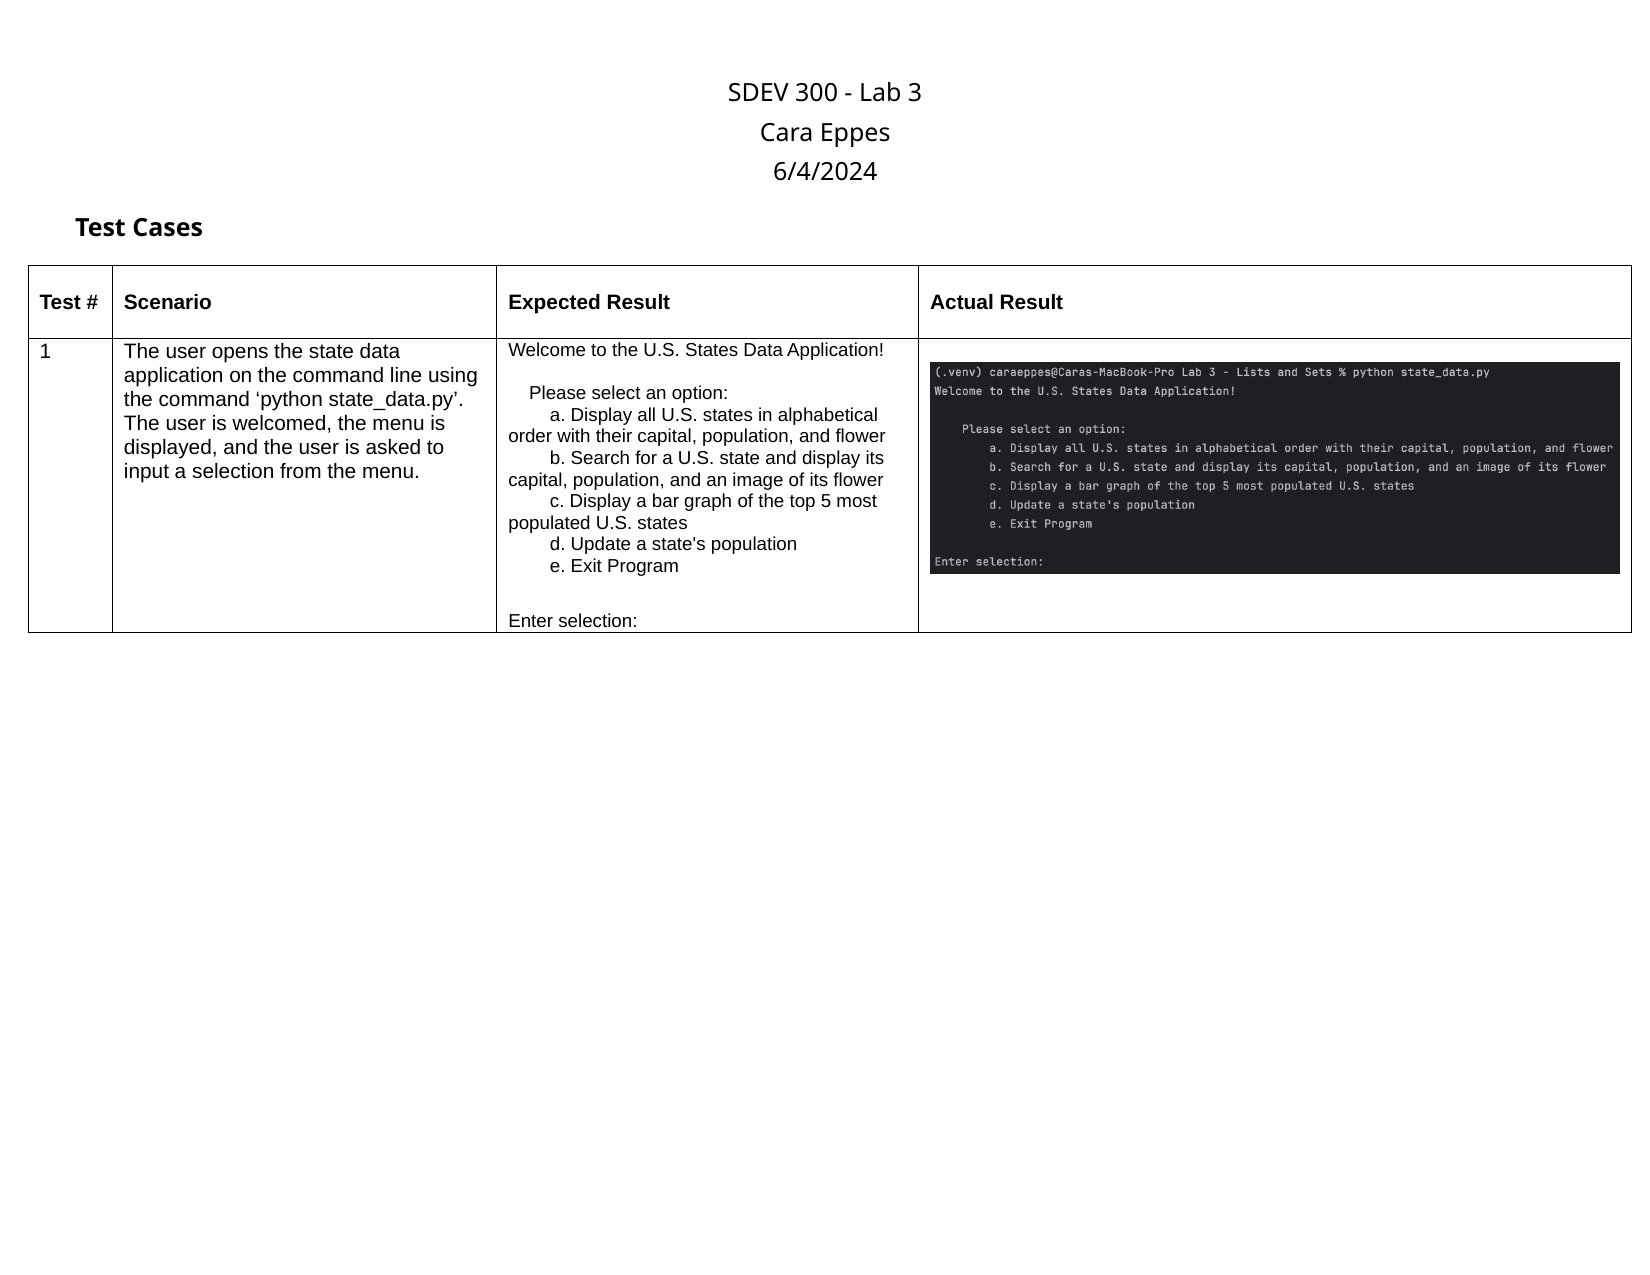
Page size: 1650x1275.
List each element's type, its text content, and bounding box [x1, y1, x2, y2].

text SDEV 300 - Lab 3 Cara Eppes 6/4/2024 [75, 75, 1575, 187]
table_cell [919, 339, 1631, 632]
table_header Expected Result [497, 266, 918, 338]
table_header Actual Result [919, 266, 1631, 338]
table_header Scenario [113, 266, 496, 338]
table_cell The user opens the state data application on the command line using the command ‘python state_data.py’. The user is welcomed, the menu is displayed, and the user is asked to input a selection from the menu. [113, 339, 496, 632]
picture [930, 362, 1620, 574]
text Test Cases [75, 209, 1575, 243]
table_header Test # [29, 266, 112, 338]
table_cell 1 [29, 339, 112, 632]
table_cell Welcome to the U.S. States Data Application! Please select an option: a. Display all U.S. states in alphabetical order with their capital, population, and flower b. Search for a U.S. state and display its capital, population, and an image of its flower c. Display a bar graph of the top 5 most populated U.S. states d. Update a state's population e. Exit Program Enter selection: [497, 339, 918, 632]
